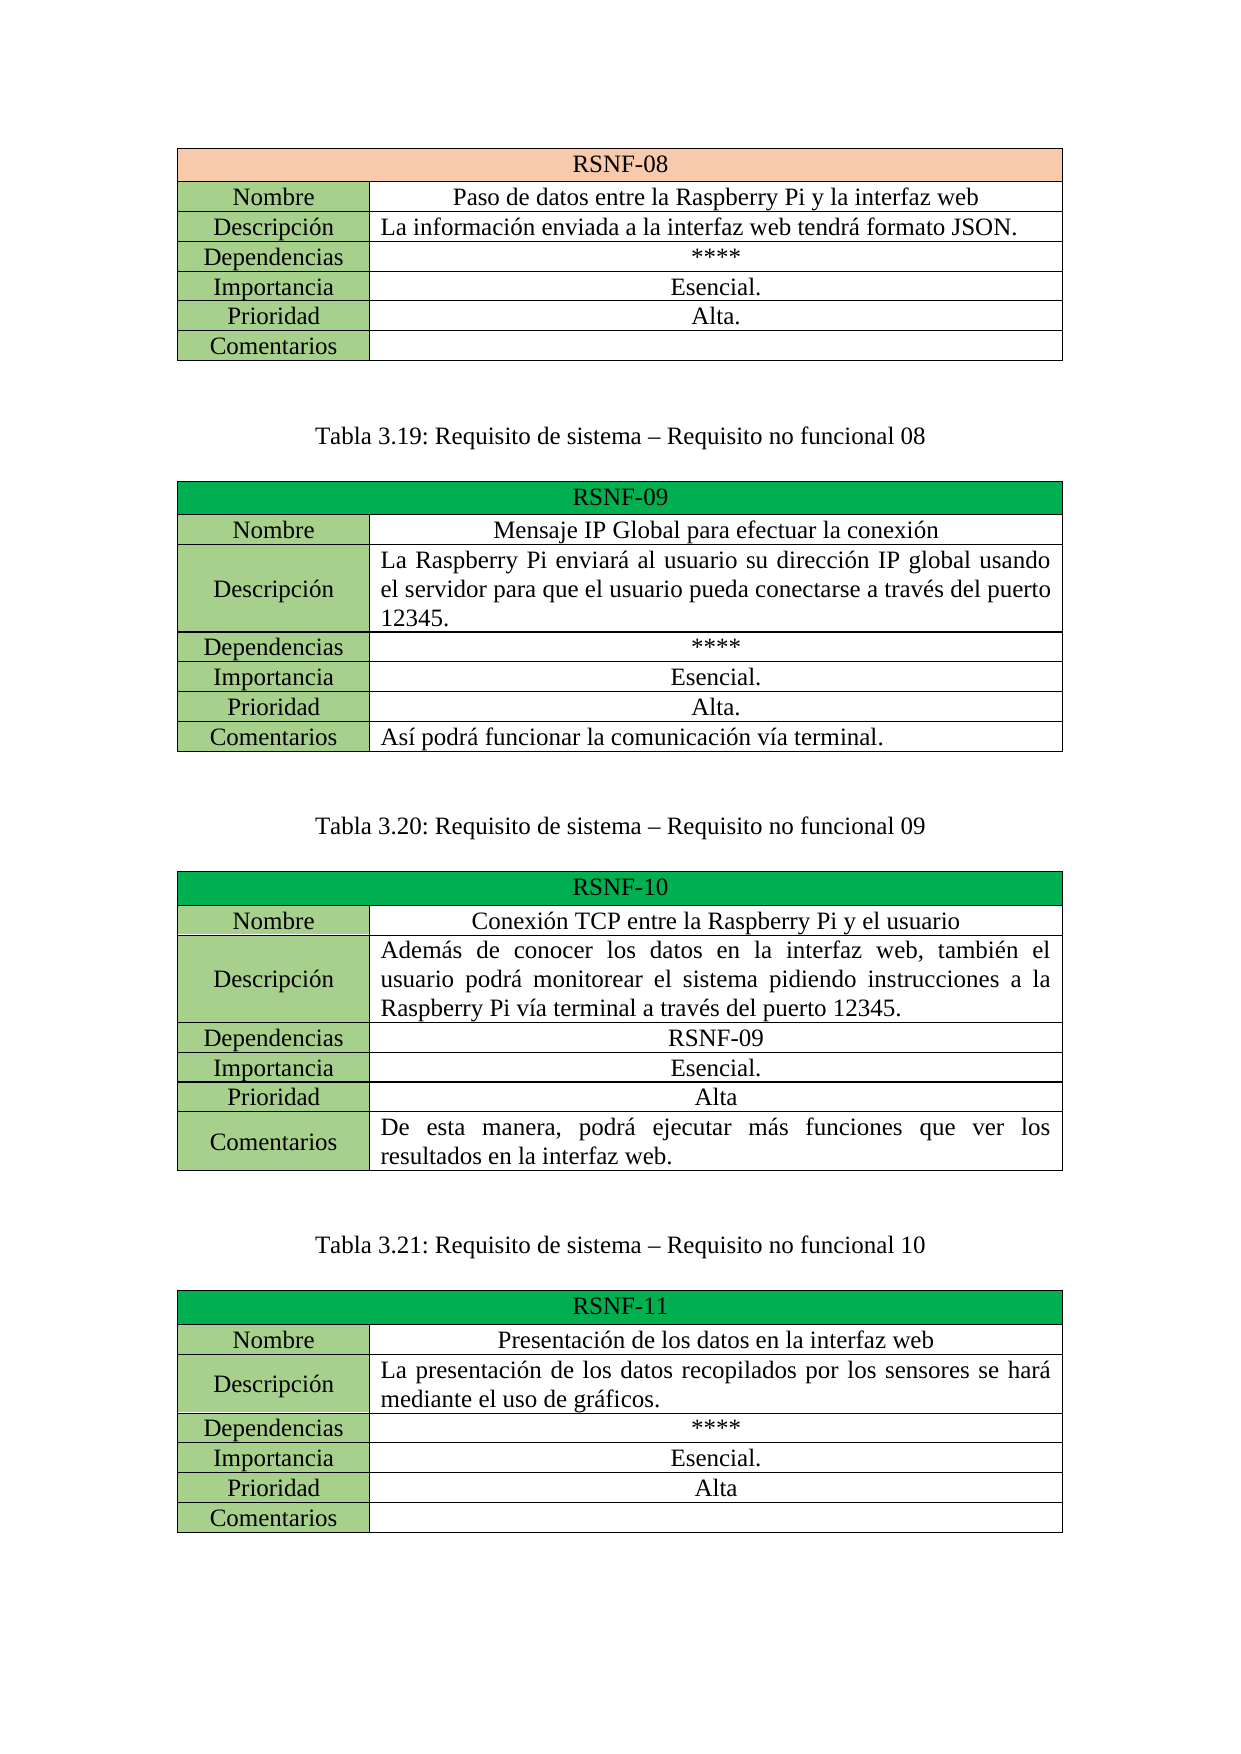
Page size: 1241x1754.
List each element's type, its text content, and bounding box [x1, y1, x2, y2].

table_cell Comentarios [178, 331, 369, 360]
table_header RSNF-11 [178, 1291, 1062, 1324]
table_cell Prioridad [178, 692, 369, 721]
table_cell Nombre [178, 515, 369, 544]
table_cell Descripción [178, 936, 369, 1022]
table_cell [370, 1503, 1062, 1532]
table_cell Importancia [178, 662, 369, 691]
table_cell Nombre [178, 906, 369, 934]
table_cell Conexión TCP entre la Raspberry Pi y el usuario [370, 906, 1062, 934]
table_cell RSNF-09 [370, 1023, 1062, 1052]
table_cell Mensaje IP Global para efectuar la conexión [370, 515, 1062, 544]
table_cell Comentarios [178, 1503, 369, 1532]
table_cell Nombre [178, 182, 369, 211]
table_cell **** [370, 242, 1062, 271]
table_cell Nombre [178, 1325, 369, 1354]
table_header RSNF-10 [178, 872, 1062, 905]
table_cell **** [370, 633, 1062, 661]
table_cell Importancia [178, 1443, 369, 1472]
table_cell Comentarios [178, 1112, 369, 1170]
table_cell Esencial. [370, 272, 1062, 300]
table_cell Esencial. [370, 1053, 1062, 1081]
table_cell Importancia [178, 272, 369, 300]
table_cell Dependencias [178, 1023, 369, 1052]
table_cell Prioridad [178, 301, 369, 330]
table_cell Importancia [178, 1053, 369, 1081]
table_cell Comentarios [178, 722, 369, 751]
table_cell Esencial. [370, 1443, 1062, 1472]
table_cell Dependencias [178, 633, 369, 661]
table_cell **** [370, 1414, 1062, 1442]
table_cell [370, 331, 1062, 360]
table_cell Descripción [178, 212, 369, 241]
table_cell Presentación de los datos en la interfaz web [370, 1325, 1062, 1354]
table_cell La presentación de los datos recopilados por los sensores se hará mediante el uso de gráficos. [370, 1355, 1062, 1412]
table_cell Descripción [178, 545, 369, 631]
table_cell La Raspberry Pi enviará al usuario su dirección IP global usando el servidor para que el usuario pueda conectarse a través del puerto 12345. [370, 545, 1062, 631]
text Tabla 3.21: Requisito de sistema – Requisito no funcional 10 [177, 1231, 1063, 1259]
table_cell Alta. [370, 692, 1062, 721]
table_cell Descripción [178, 1355, 369, 1412]
table_header RSNF-09 [178, 482, 1062, 514]
table_cell Así podrá funcionar la comunicación vía terminal. [370, 722, 1062, 751]
text Tabla 3.20: Requisito de sistema – Requisito no funcional 09 [177, 811, 1063, 840]
table_cell De esta manera, podrá ejecutar más funciones que ver los resultados en la interfaz web. [370, 1112, 1062, 1170]
table_cell Paso de datos entre la Raspberry Pi y la interfaz web [370, 182, 1062, 211]
table_cell Esencial. [370, 662, 1062, 691]
table_cell Dependencias [178, 1414, 369, 1442]
table_cell Alta [370, 1083, 1062, 1111]
table_cell Prioridad [178, 1083, 369, 1111]
table_cell Prioridad [178, 1473, 369, 1502]
table_cell Dependencias [178, 242, 369, 271]
table_cell Además de conocer los datos en la interfaz web, también el usuario podrá monitorear el sistema pidiendo instrucciones a la Raspberry Pi vía terminal a través del puerto 12345. [370, 936, 1062, 1022]
table_cell La información enviada a la interfaz web tendrá formato JSON. [370, 212, 1062, 241]
table_cell Alta [370, 1473, 1062, 1502]
text Tabla 3.19: Requisito de sistema – Requisito no funcional 08 [177, 421, 1063, 449]
table_cell Alta. [370, 301, 1062, 330]
table_header RSNF-08 [178, 149, 1062, 181]
